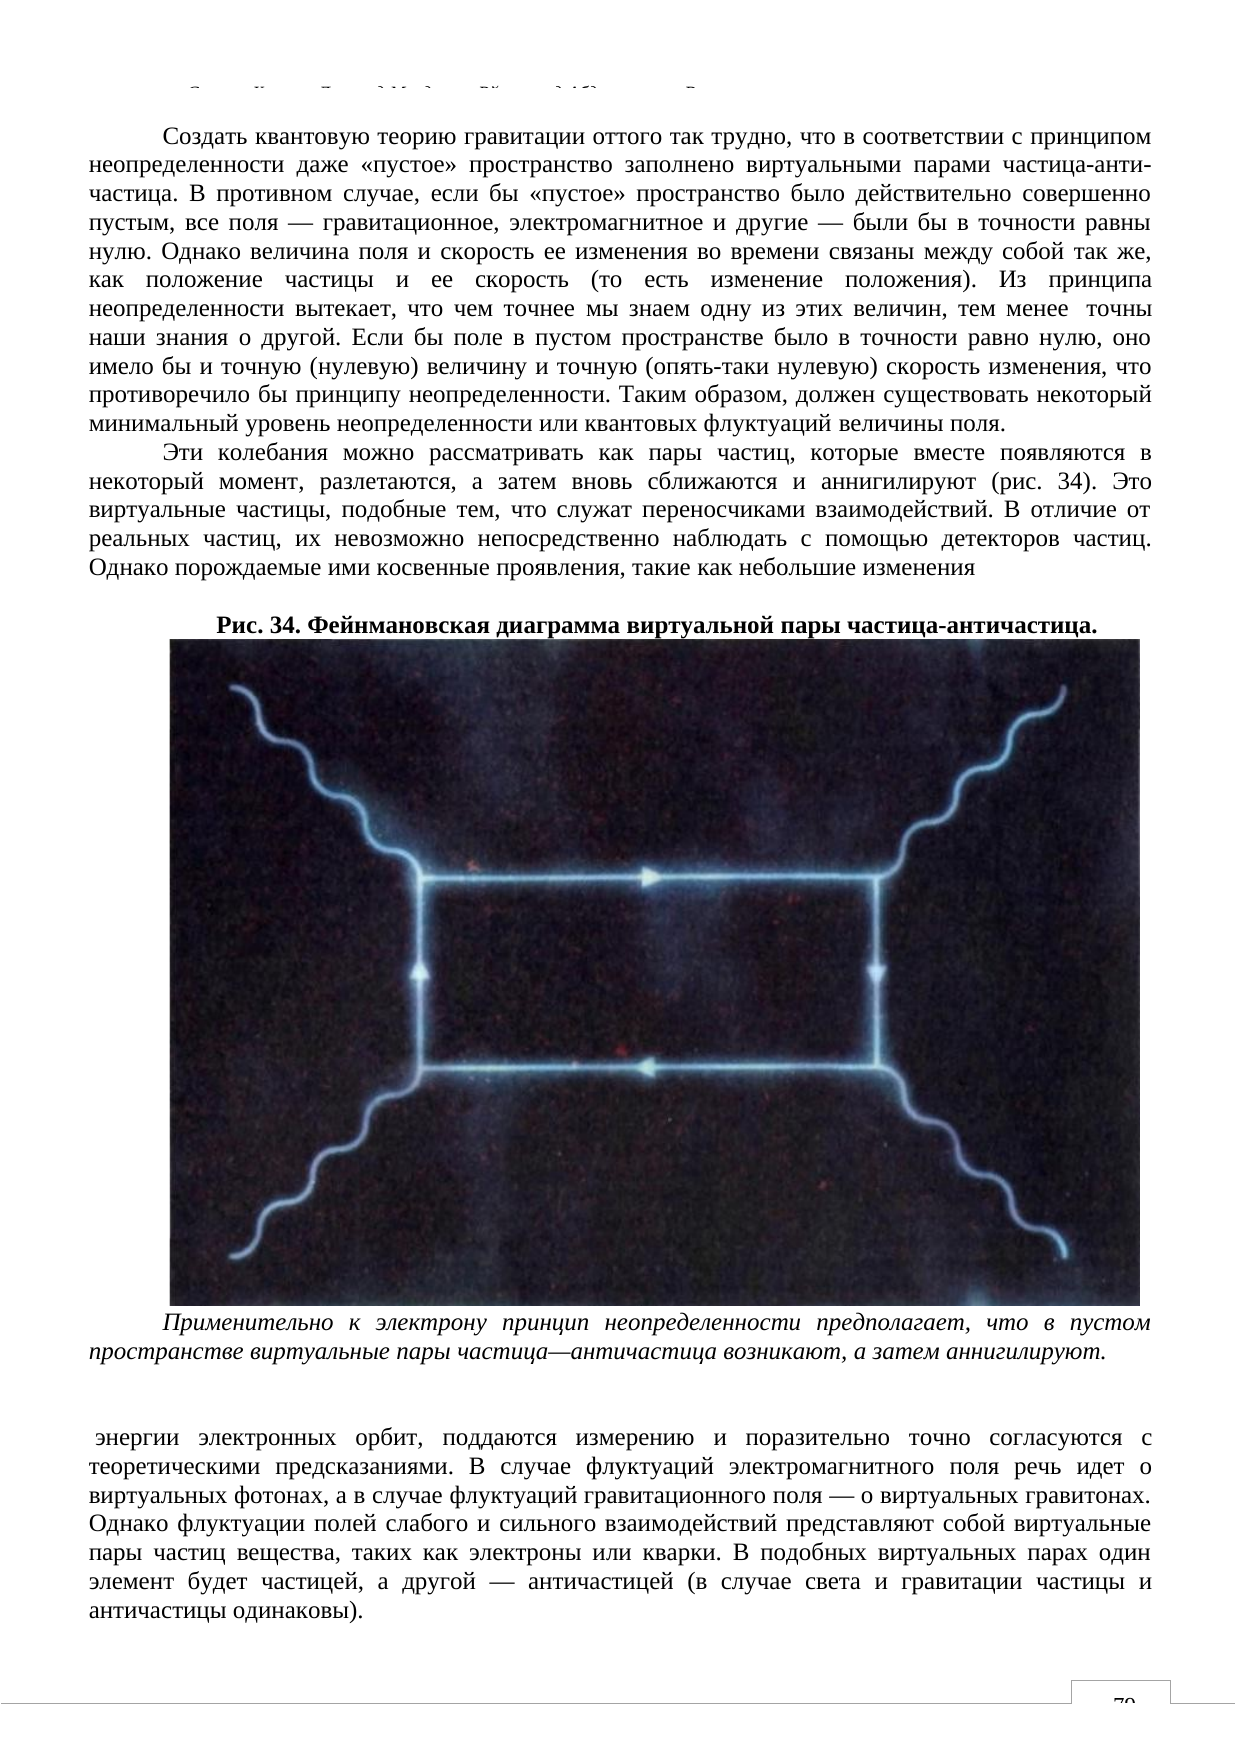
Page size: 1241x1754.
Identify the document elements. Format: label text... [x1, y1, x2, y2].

subtitle Рис. 34. Фейнмановская диаграмма виртуальной пары частица-античастица. [216, 610, 1163, 639]
picture [169, 639, 1140, 1306]
text Эти колебания можно рассматривать как пары частиц, которые вместе появляются в некоторый момент, разлетаются, а затем вновь сближаются и аннигилируют (рис. 34). Это виртуальные частицы, подобные тем, что служат переносчиками взаимодействий. В отличие от реальных частиц, их невозможно непосредственно наблюдать с помощью детекторов частиц. Однако порождаемые ими косвенные проявления, такие как небольшие изменения [88, 437, 1152, 581]
text энергии электронных орбит, поддаются измерению и поразительно точно согласуются с теоретическими предсказаниями. В случае флуктуаций электромагнитного поля речь идет о виртуальных фотонах, а в случае флуктуаций гравитационного поля — о виртуальных гравитонах. Однако флуктуации полей слабого и сильного взаимодействий представляют собой виртуальные пары частиц вещества, таких как электроны или кварки. В подобных виртуальных парах один элемент будет частицей, а другой — античастицей (в случае света и гравитации частицы и античастицы одинаковы). [88, 1422, 1152, 1623]
text Создать квантовую теорию гравитации оттого так трудно, что в соответствии с принципом неопределенности даже «пустое» пространство заполнено виртуальными парами частица-анти- частица. В противном случае, если бы «пустое» пространство было действительно совершенно пустым, все поля — гравитационное, электромагнитное и другие — были бы в точности равны нулю. Однако величина поля и скорость ее изменения во времени связаны между собой так же, как положение частицы и ее скорость (то есть изменение положения). Из принципа неопределенности вытекает, что чем точнее мы знаем одну из этих величин, тем менее точны наши знания о другой. Если бы поле в пустом пространстве было в точности равно нулю, оно имело бы и точную (нулевую) величину и точную (опять-таки нулевую) скорость изменения, что противоречило бы принципу неопределенности. Таким образом, должен существовать некоторый минимальный уровень неопределенности или квантовых флуктуаций величины поля. [88, 121, 1152, 437]
text Применительно к электрону принцип неопределенности предполагает, что в пустом пространстве виртуальные пары частица—античастица возникают, а затем аннигилируют. [88, 1307, 1151, 1365]
